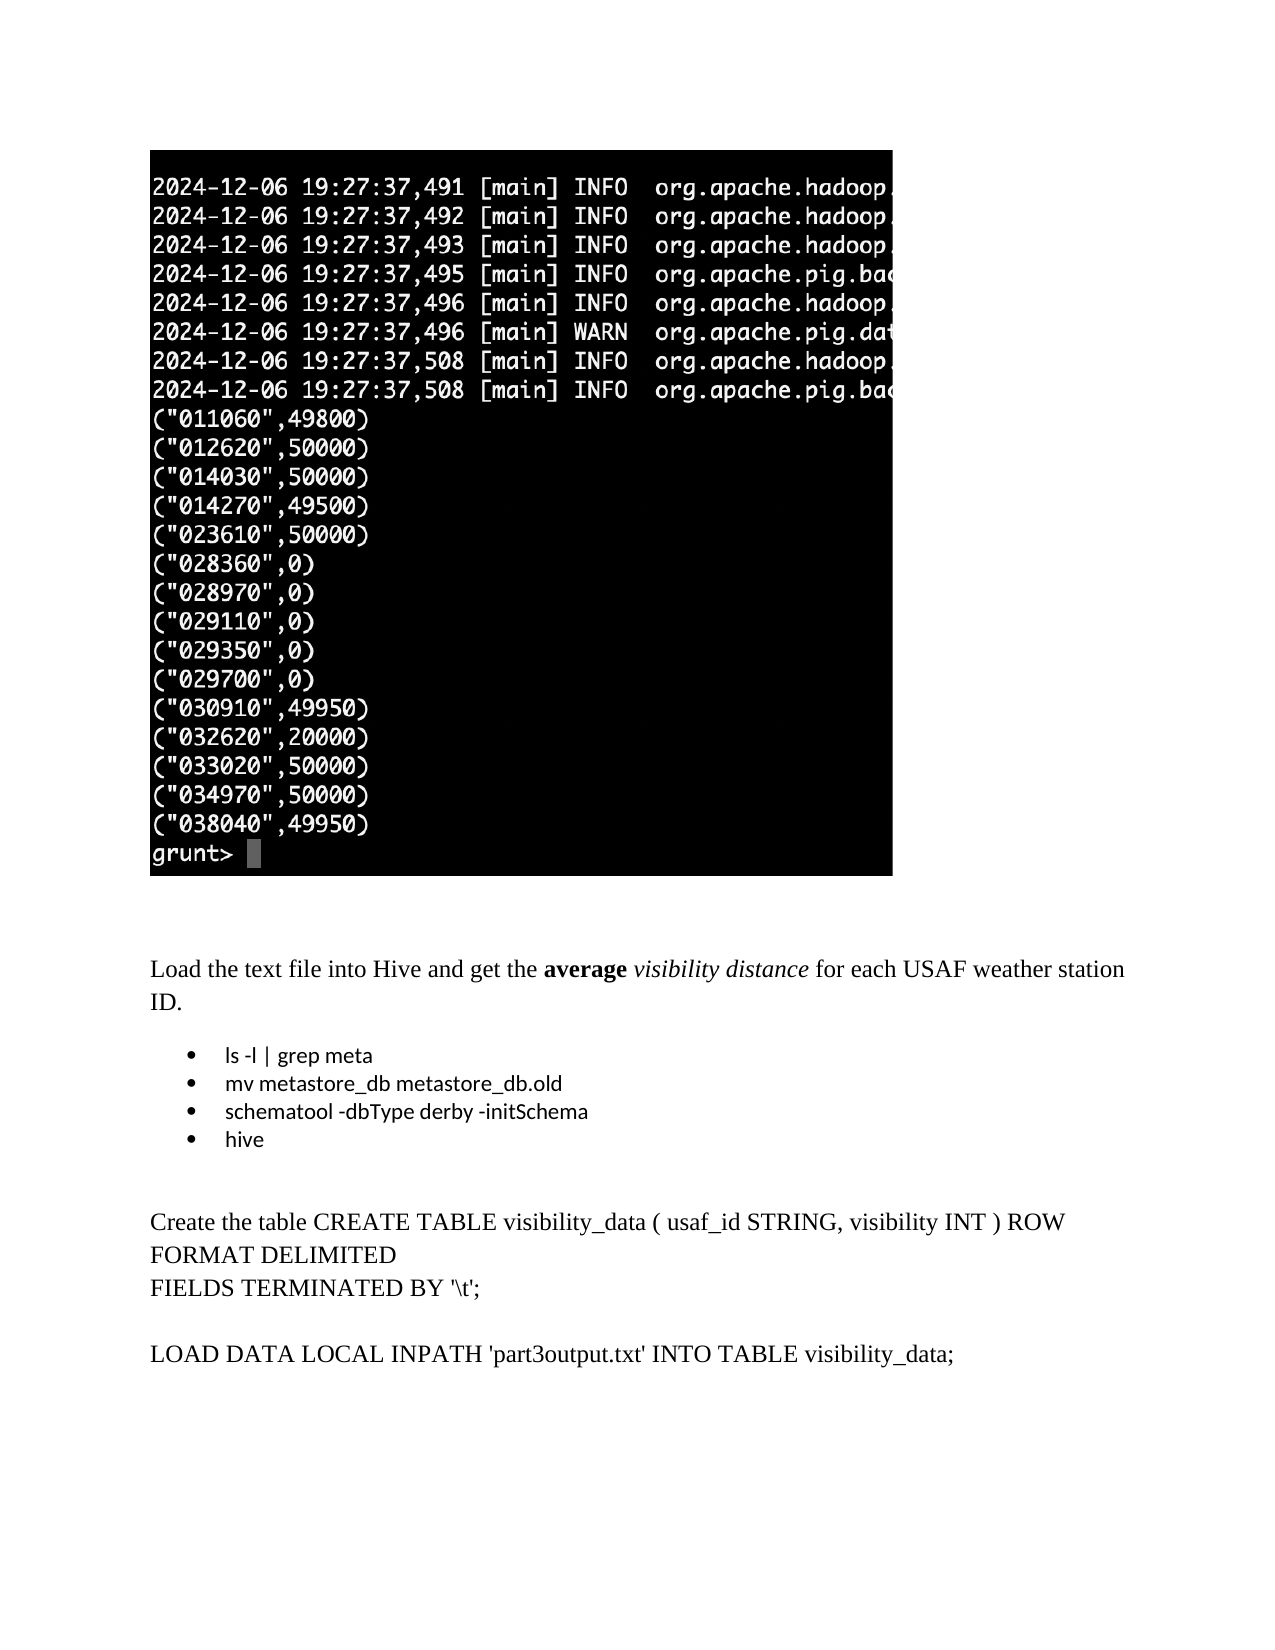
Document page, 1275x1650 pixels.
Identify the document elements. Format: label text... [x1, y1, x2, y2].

list schematool -dbType derby -initSchema [187, 1097, 1125, 1125]
list hive [187, 1125, 1125, 1153]
text Create the table CREATE TABLE visibility_data ( usaf_id STRING, visibility INT ) ROW FORMAT DELIMITED [150, 1207, 1125, 1269]
text FIELDS TERMINATED BY '\t'; [150, 1273, 1125, 1302]
text Load the text file into Hive and get the average visibility distance for each USAF weather station ID. [150, 954, 1125, 1016]
list mv metastore_db metastore_db.old [187, 1069, 1125, 1097]
text LOAD DATA LOCAL INPATH 'part3output.txt' INTO TABLE visibility_data; [150, 1339, 1125, 1368]
picture [150, 150, 893, 876]
list ls -l | grep meta [187, 1041, 1125, 1069]
